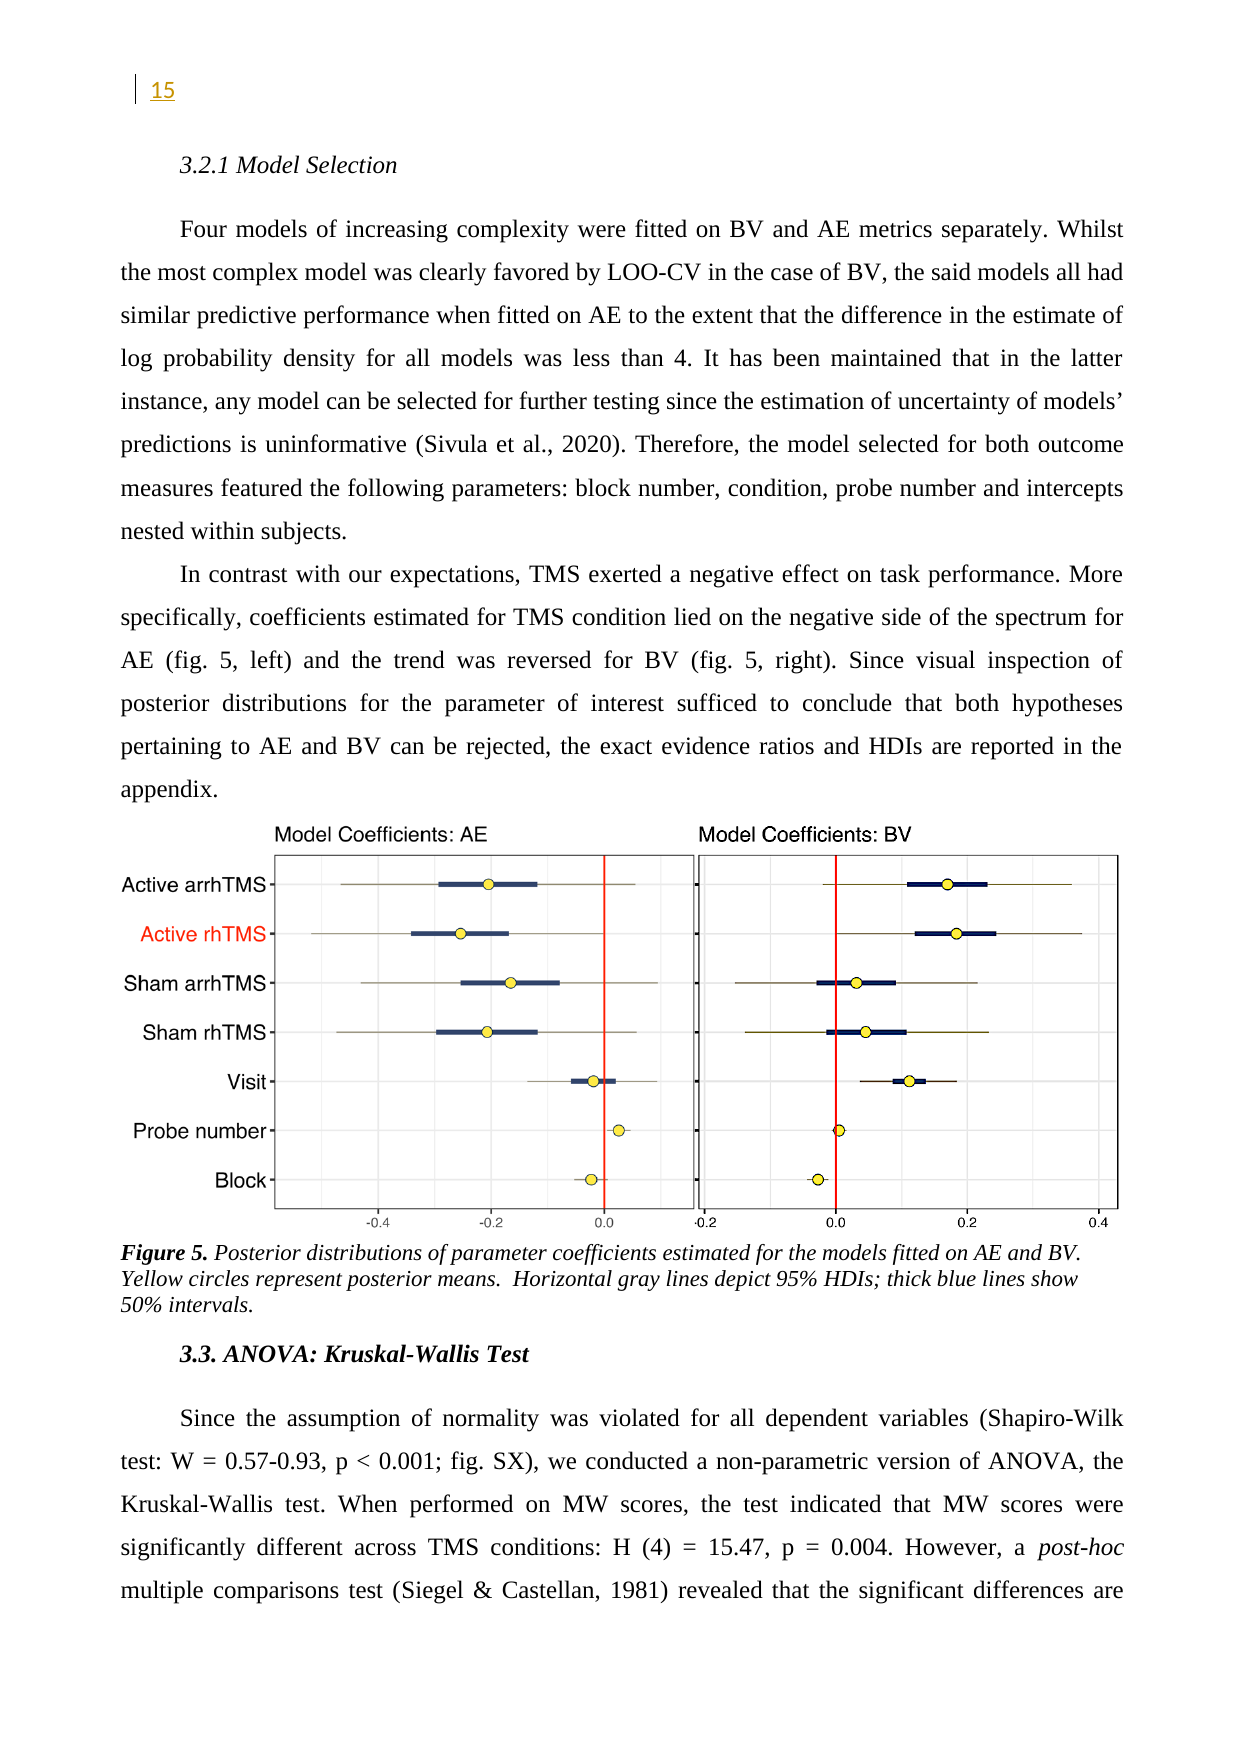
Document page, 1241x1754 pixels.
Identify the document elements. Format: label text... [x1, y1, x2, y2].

picture [120, 817, 1119, 1239]
text 3.3. ANOVA: Kruskal-Wallis Test [120, 1339, 1124, 1367]
text Figure 5. Posterior distributions of parameter coefficients estimated for the models fitted on AE and BV. Yellow circles represent posterior means. Horizontal gray lines depict 95% HDIs; thick blue lines show 50% intervals. [120, 1239, 1090, 1318]
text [120, 1403, 1124, 1604]
text In contrast with our expectations, TMS exerted a negative effect on task performance. More specifically, coefficients estimated for TMS condition lied on the negative side of the spectrum for AE (fig. 5, left) and the trend was reversed for BV (fig. 5, right). Since visual inspection of posterior distributions for the parameter of interest sufficed to conclude that both hypotheses pertaining to AE and BV can be rejected, the exact evidence ratios and HDIs are reported in the appendix. [120, 559, 1124, 803]
text Four models of increasing complexity were fitted on BV and AE metrics separately. Whilst the most complex model was clearly favored by LOO-CV in the case of BV, the said models all had similar predictive performance when fitted on AE to the extent that the difference in the estimate of log probability density for all models was less than 4. It has been maintained that in the latter instance, any model can be selected for further testing since the estimation of uncertainty of models’ predictions is uninformative (Sivula et al., 2020). Therefore, the model selected for both outcome measures featured the following parameters: block number, condition, probe number and intercepts nested within subjects. [120, 214, 1124, 544]
text 3.2.1 Model Selection [120, 150, 1124, 179]
